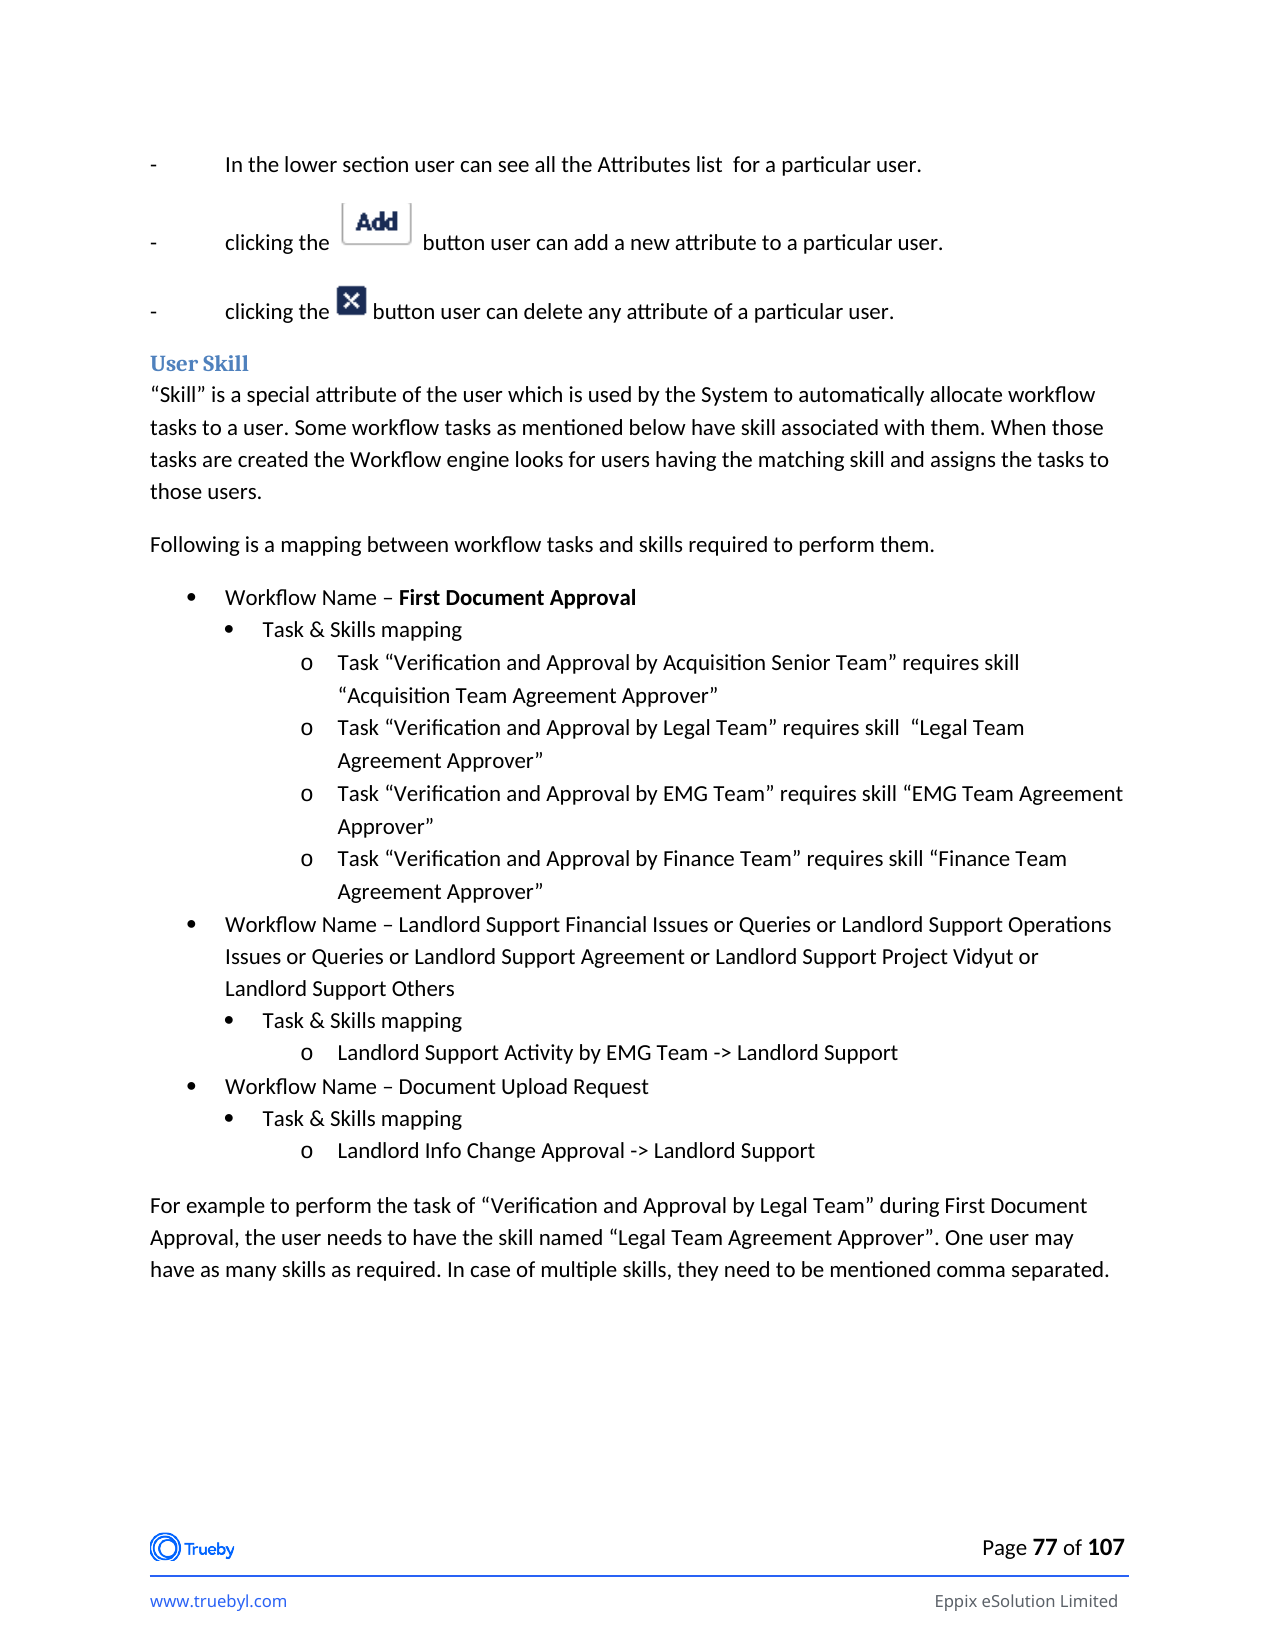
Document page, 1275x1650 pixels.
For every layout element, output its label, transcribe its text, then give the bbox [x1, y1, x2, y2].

list Task & Skills mapping [225, 1104, 1125, 1132]
picture [149, 1532, 235, 1561]
picture [335, 203, 423, 250]
picture [335, 280, 373, 320]
list Task & Skills mapping [225, 1006, 1125, 1034]
list Landlord Info Change Approval -> Landlord Support [300, 1136, 1125, 1166]
list Task “Verification and Approval by Finance Team” requires skill “Finance Team Agreement Approver” [300, 844, 1125, 906]
subtitle User Skill [150, 350, 1125, 377]
text “Skill” is a special attribute of the user which is used by the System to automatically allocate workflow tasks to a user. Some workflow tasks as mentioned below have skill associated with them. When those tasks are created the Workflow engine looks for users having the matching skill and assigns the tasks to those users. [150, 381, 1125, 505]
list Task & Skills mapping [225, 615, 1125, 643]
list Workflow Name – Document Upload Request [187, 1072, 1125, 1100]
text - clicking the button user can delete any attribute of a particular user. [150, 281, 1125, 325]
text For example to perform the task of “Verification and Approval by Legal Team” during First Document Approval, the user needs to have the skill named “Legal Team Agreement Approver”. One user may have as many skills as required. In case of multiple skills, they need to be mentioned comma separated. [150, 1191, 1125, 1283]
list Workflow Name – Landlord Support Financial Issues or Queries or Landlord Support Operations Issues or Queries or Landlord Support Agreement or Landlord Support Project Vidyut or Landlord Support Others [187, 910, 1125, 1002]
text Following is a mapping between workflow tasks and skills required to perform them. [150, 530, 1125, 558]
text - In the lower section user can see all the Attributes list for a particular user. [150, 150, 1125, 178]
list Task “Verification and Approval by EMG Team” requires skill “EMG Team Agreement Approver” [300, 779, 1125, 840]
list Workflow Name – First Document Approval [187, 583, 1125, 611]
text - clicking the button user can add a new attribute to a particular user. [150, 203, 1125, 256]
list Landlord Support Activity by EMG Team -> Landlord Support [300, 1038, 1125, 1068]
list Task “Verification and Approval by Acquisition Senior Team” requires skill “Acquisition Team Agreement Approver” [300, 648, 1125, 709]
list Task “Verification and Approval by Legal Team” requires skill “Legal Team Agreement Approver” [300, 713, 1125, 774]
